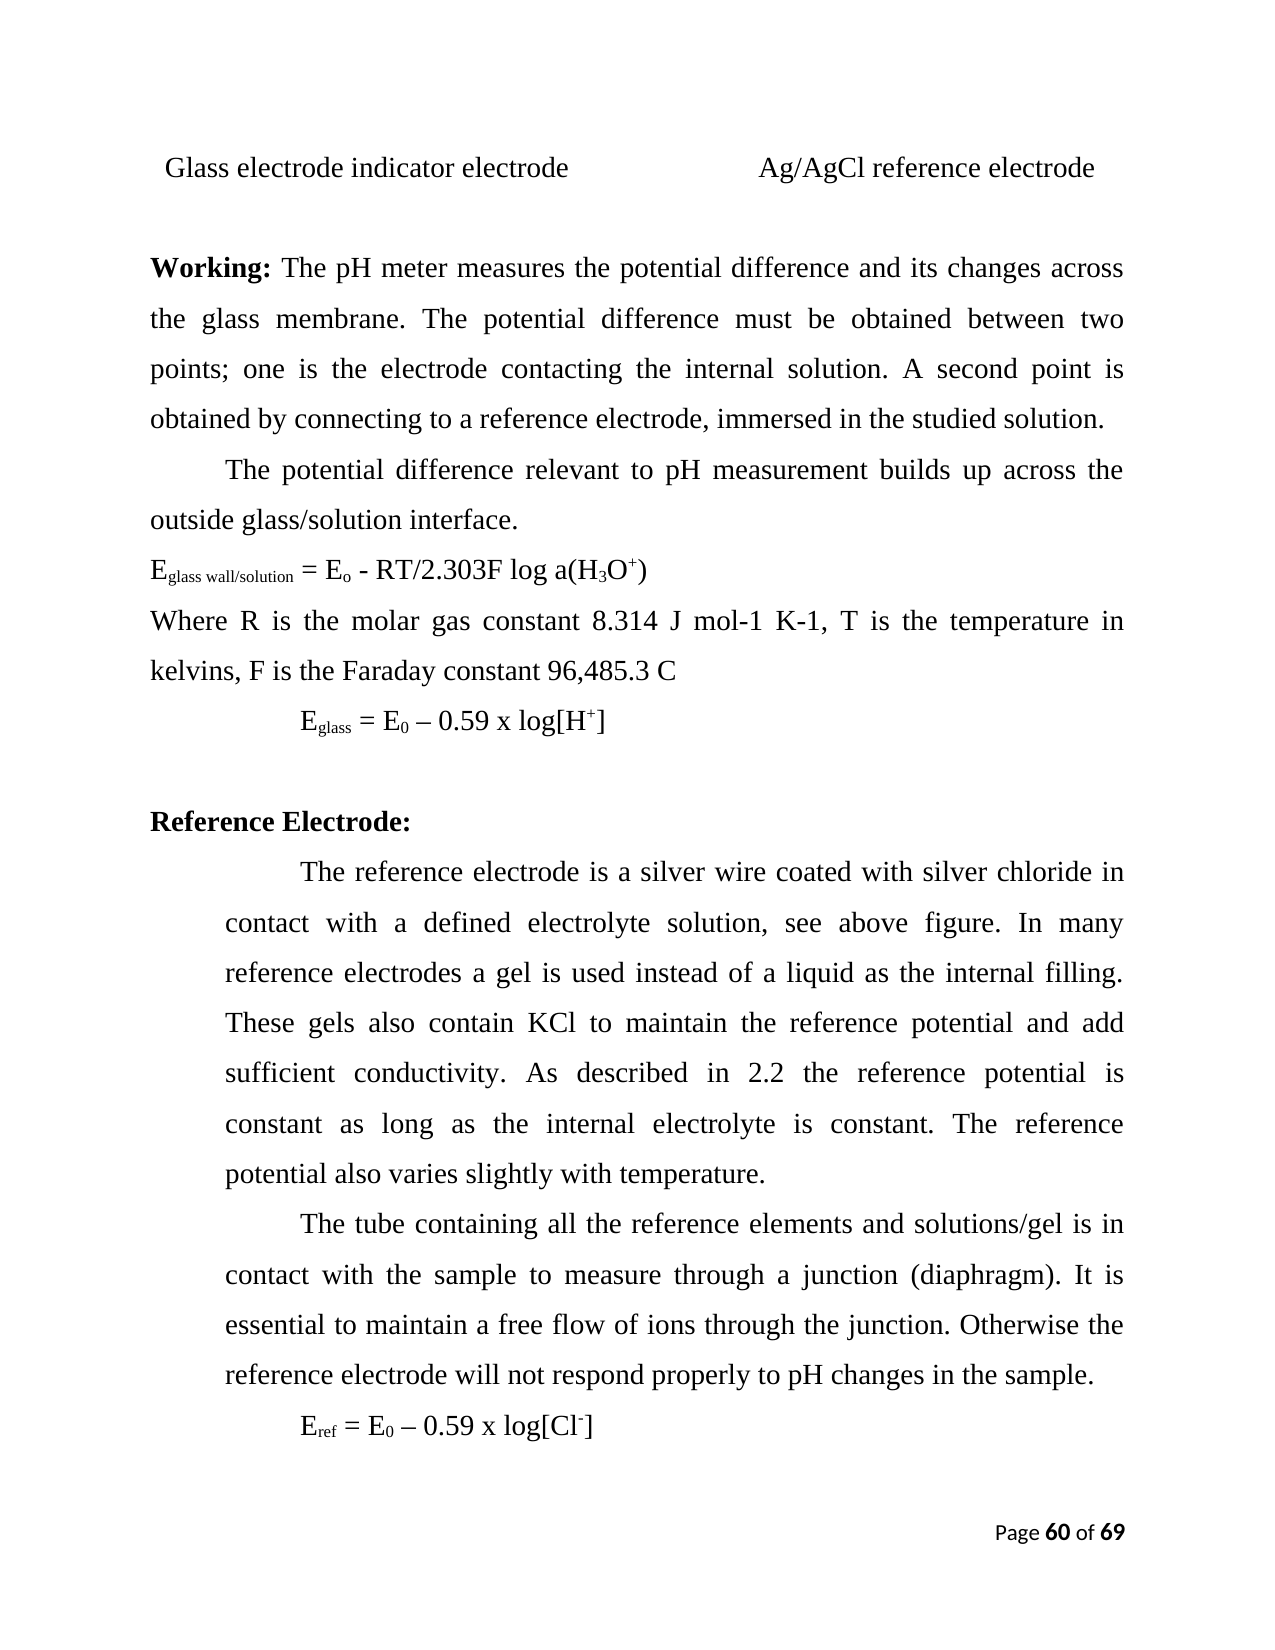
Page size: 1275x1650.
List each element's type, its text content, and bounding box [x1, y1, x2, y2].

text The tube containing all the reference elements and solutions/gel is in contact with the sample to measure through a junction (diaphragm). It is essential to maintain a free flow of ions through the junction. Otherwise the reference electrode will not respond properly to pH changes in the sample. [225, 1207, 1125, 1391]
text The potential difference relevant to pH measurement builds up across the outside glass/solution interface. [150, 452, 1125, 536]
text Eglass = E0 – 0.59 x log[H+] [225, 703, 1125, 737]
text Working: The pH meter measures the potential difference and its changes across the glass membrane. The potential difference must be obtained between two points; one is the electrode contacting the internal solution. A second point is obtained by connecting to a reference electrode, immersed in the studied solution. [150, 251, 1125, 435]
text Eglass wall/solution = Eo - RT/2.303F log a(H3O+) [150, 552, 1125, 586]
text Eref = E0 – 0.59 x log[Cl-] [225, 1408, 1125, 1441]
text Glass electrode indicator electrode Ag/AgCl reference electrode [150, 150, 1125, 183]
text Reference Electrode: [150, 804, 1125, 838]
text The reference electrode is a silver wire coated with silver chloride in contact with a defined electrolyte solution, see above figure. In many reference electrodes a gel is used instead of a liquid as the internal filling. These gels also contain KCl to maintain the reference potential and add sufficient conductivity. As described in 2.2 the reference potential is constant as long as the internal electrolyte is constant. The reference potential also varies slightly with temperature. [225, 854, 1125, 1190]
text Where R is the molar gas constant 8.314 J mol-1 K-1, T is the temperature in kelvins, F is the Faraday constant 96,485.3 C [150, 603, 1125, 687]
